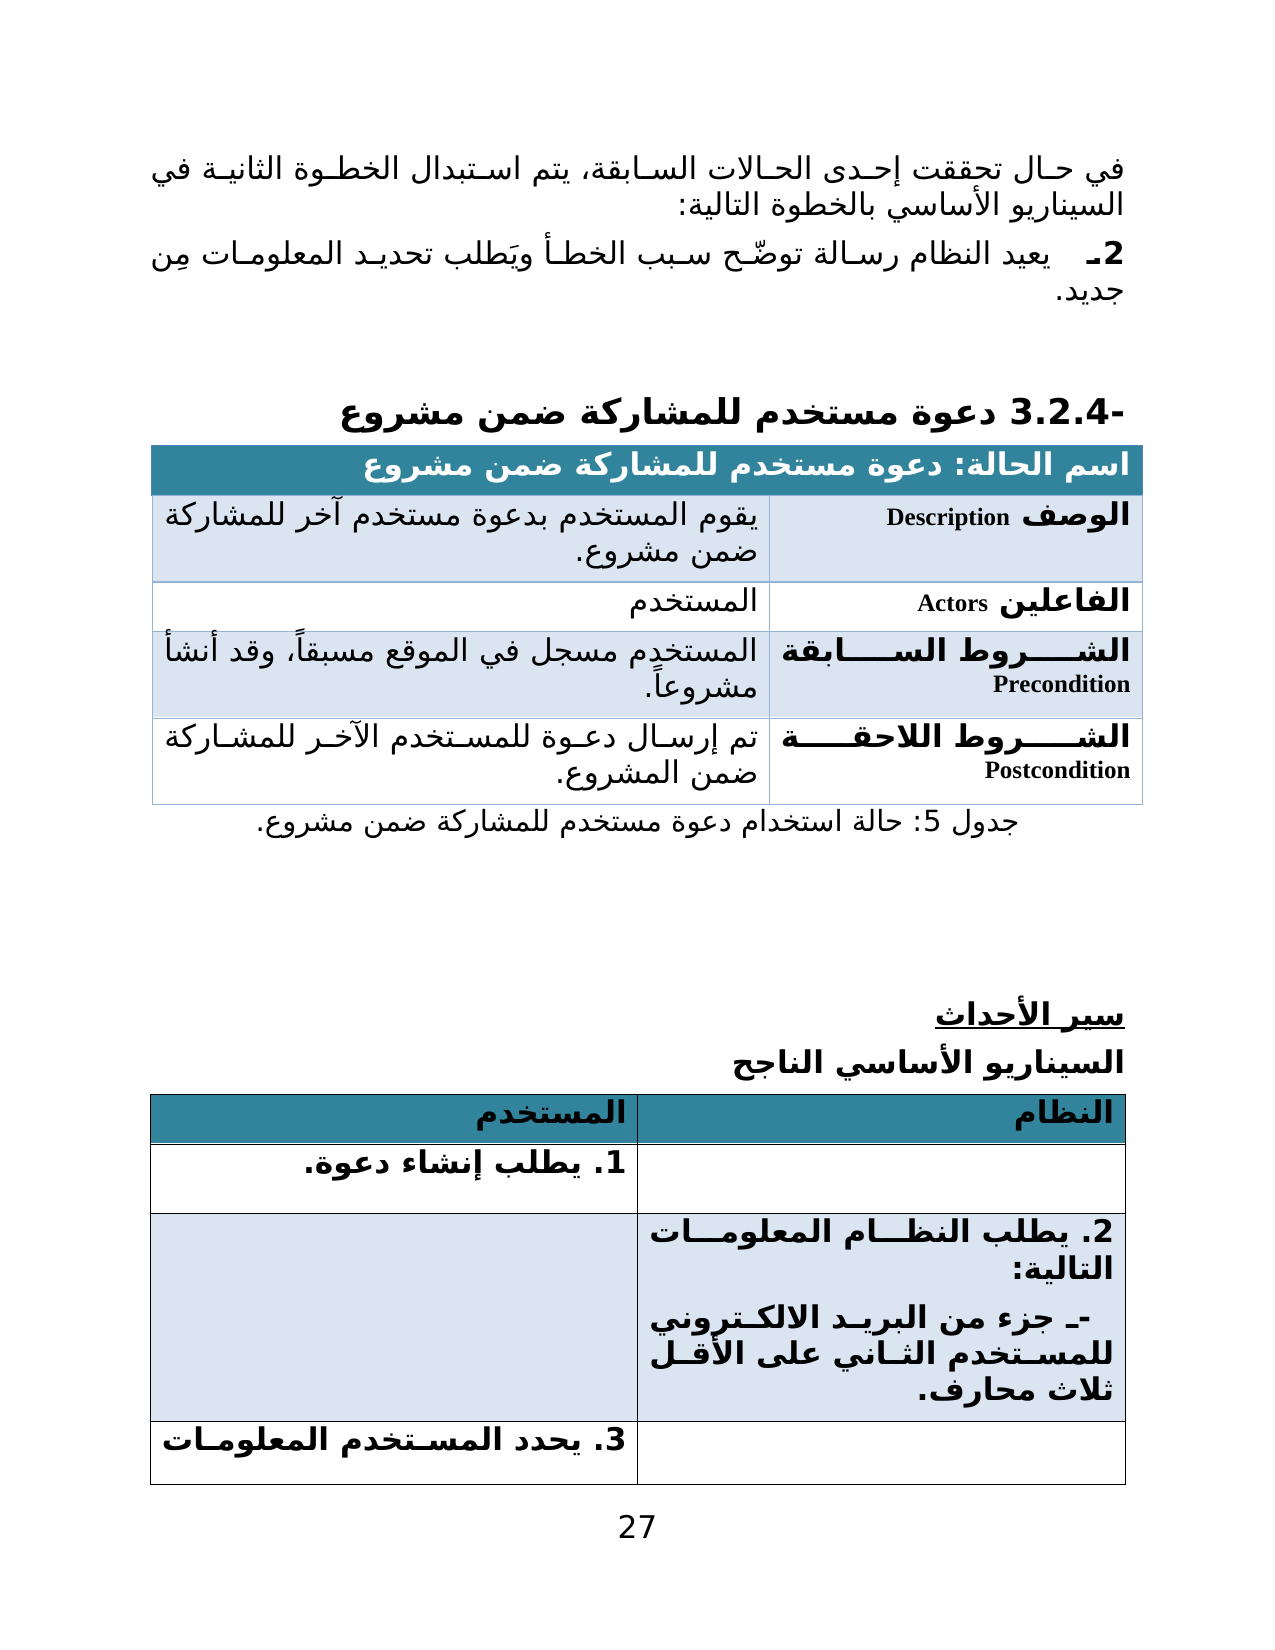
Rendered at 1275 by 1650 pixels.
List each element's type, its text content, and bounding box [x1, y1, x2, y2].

text السيناريو الأساسي الناجح [150, 1045, 1125, 1081]
text 2. يعيد النظام رسالة توضّح سبب الخطأ ويَطلب تحديد المعلومات مِن جديد. [150, 235, 1125, 308]
table_cell المستخدم [153, 583, 769, 631]
table_cell المستخدم مسجل في الموقع مسبقاً، وقد أنشأ مشروعاً. [153, 632, 769, 717]
table_cell [151, 1214, 637, 1421]
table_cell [151, 1422, 637, 1483]
table_cell الشروط اللاحقة Postcondition [770, 719, 1142, 804]
table_cell تم إرسال دعوة للمستخدم الآخر للمشاركة ضمن المشروع. [153, 719, 769, 804]
table_cell يقوم المستخدم بدعوة مستخدم آخر للمشاركة ضمن مشروع. [153, 496, 769, 581]
table_header النظام [638, 1095, 1125, 1143]
table_cell [638, 1145, 1125, 1213]
table_header المستخدم [151, 1095, 637, 1143]
table_cell [638, 1422, 1125, 1483]
text سير الأحداث [150, 996, 1125, 1032]
text في حال تحققت إحدى الحالات السابقة، يتم استبدال الخطوة الثانية في السيناريو الأساسي بالخطوة التالية: [150, 150, 1125, 223]
table_cell الفاعلين Actors [770, 583, 1142, 631]
table_cell الشروط السابقة Precondition [770, 632, 1142, 717]
table_cell 1. يطلب إنشاء دعوة. [151, 1145, 637, 1213]
table_header اسم الحالة: دعوة مستخدم للمشاركة ضمن مشروع [152, 446, 1142, 495]
table_cell 2. يطلب النظام المعلومات التالية: - جزء من البريد الالكتروني للمستخدم الثاني على الأقل ثلاث محارف. [638, 1214, 1125, 1421]
text جدول 5: حالة استخدام دعوة مستخدم للمشاركة ضمن مشروع. [150, 805, 1125, 839]
text -3.2.4 دعوة مستخدم للمشاركة ضمن مشروع [150, 391, 1125, 433]
table_cell الوصف Description [770, 496, 1142, 581]
